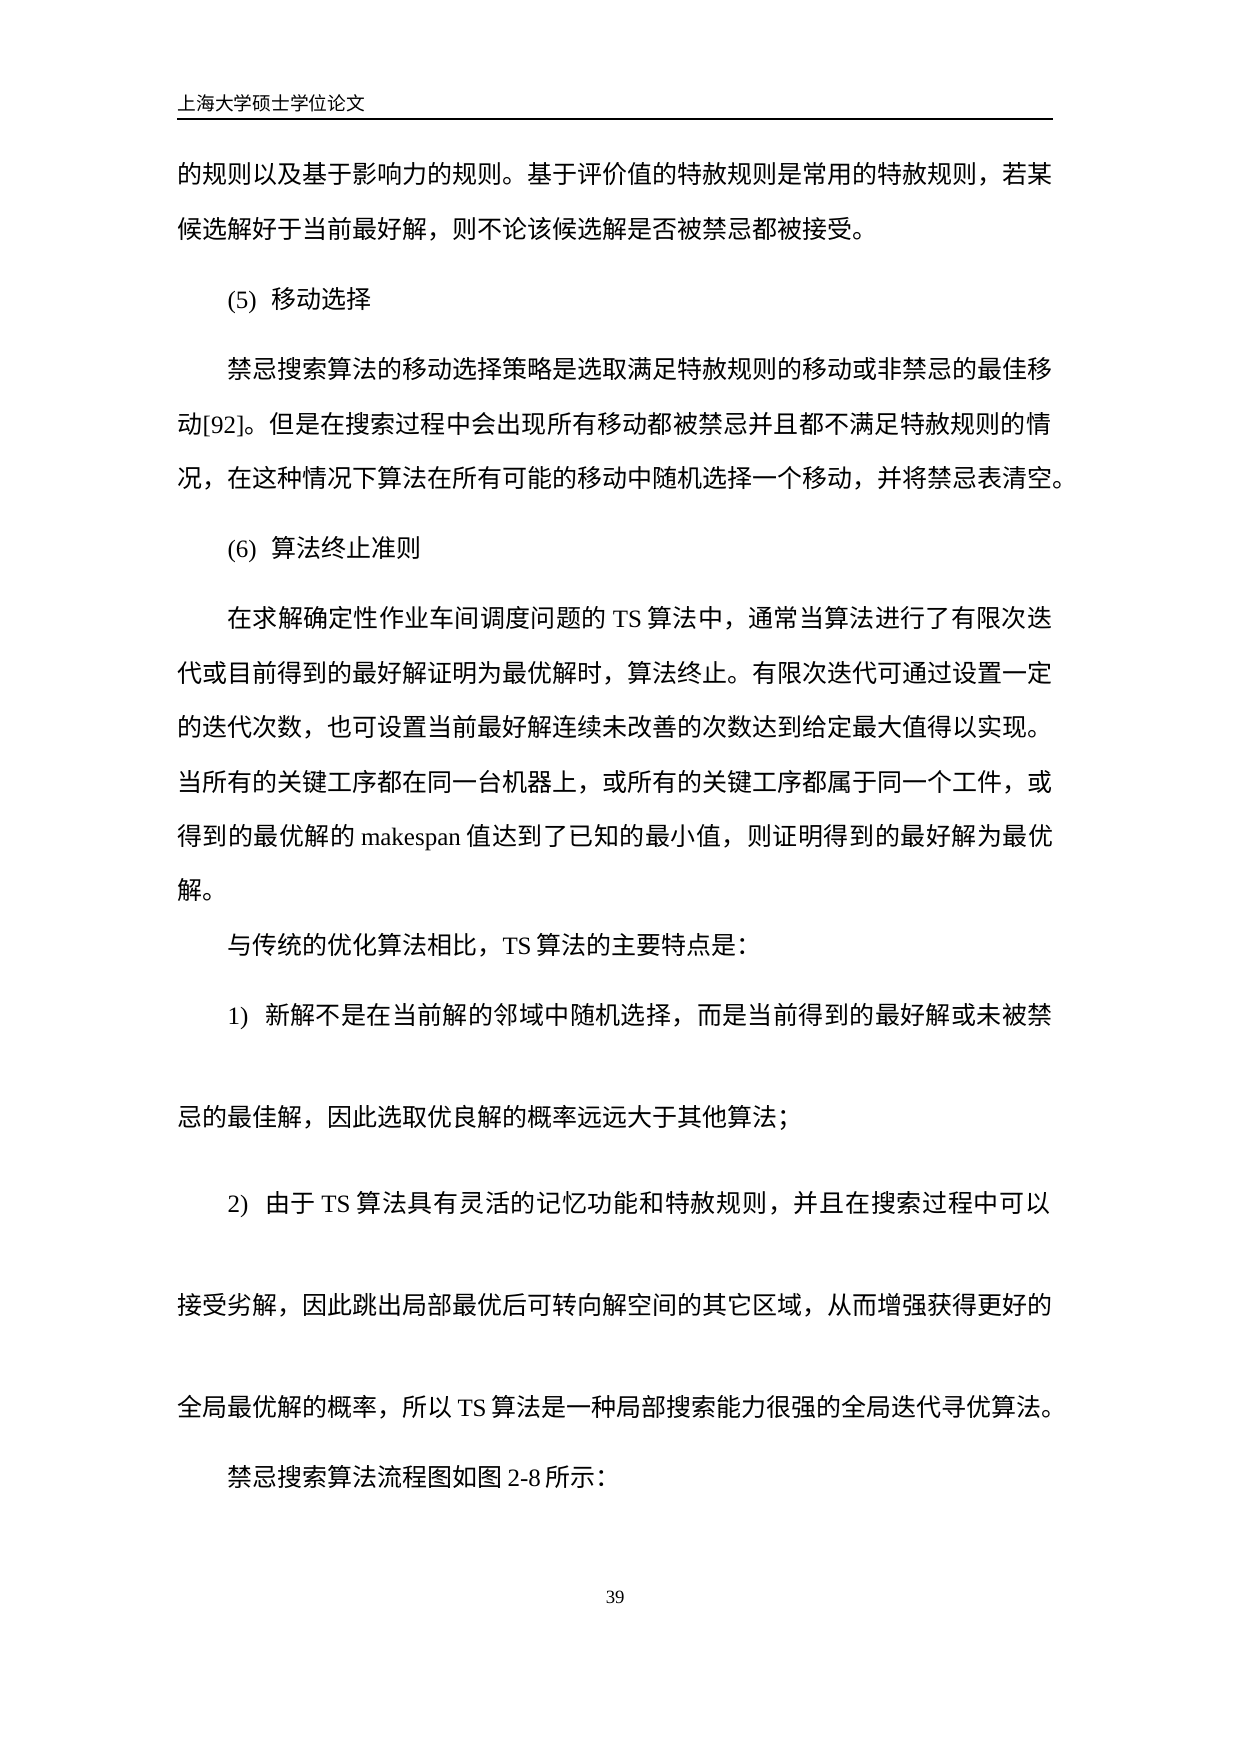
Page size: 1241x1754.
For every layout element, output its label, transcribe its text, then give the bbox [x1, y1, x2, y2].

text 禁忌搜索算法的移动选择策略是选取满足特赦规则的移动或非禁忌的最佳移动[92]。但是在搜索过程中会出现所有移动都被禁忌并且都不满足特赦规则的情况，在这种情况下算法在所有可能的移动中随机选择一个移动，并将禁忌表清空。 [177, 350, 1053, 495]
list 移动选择 [227, 264, 1053, 332]
text 在求解确定性作业车间调度问题的TS算法中，通常当算法进行了有限次迭代或目前得到的最好解证明为最优解时，算法终止。有限次迭代可通过设置一定的迭代次数，也可设置当前最好解连续未改善的次数达到给定最大值得以实现。当所有的关键工序都在同一台机器上，或所有的关键工序都属于同一个工件，或得到的最优解的makespan值达到了已知的最小值，则证明得到的最好解为最优解。 [177, 599, 1053, 907]
list 新解不是在当前解的邻域中随机选择，而是当前得到的最好解或未被禁忌的最佳解，因此选取优良解的概率远远大于其他算法； [177, 979, 1053, 1149]
text 禁忌搜索算法流程图如图2-8所示： [177, 1457, 1053, 1493]
list 由于TS算法具有灵活的记忆功能和特赦规则，并且在搜索过程中可以接受劣解，因此跳出局部最优后可转向解空间的其它区域，从而增强获得更好的全局最优解的概率，所以TS算法是一种局部搜索能力很强的全局迭代寻优算法。 [177, 1167, 1053, 1439]
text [177, 155, 1053, 246]
list 算法终止准则 [227, 513, 1053, 581]
text 与传统的优化算法相比，TS算法的主要特点是： [177, 925, 1053, 961]
